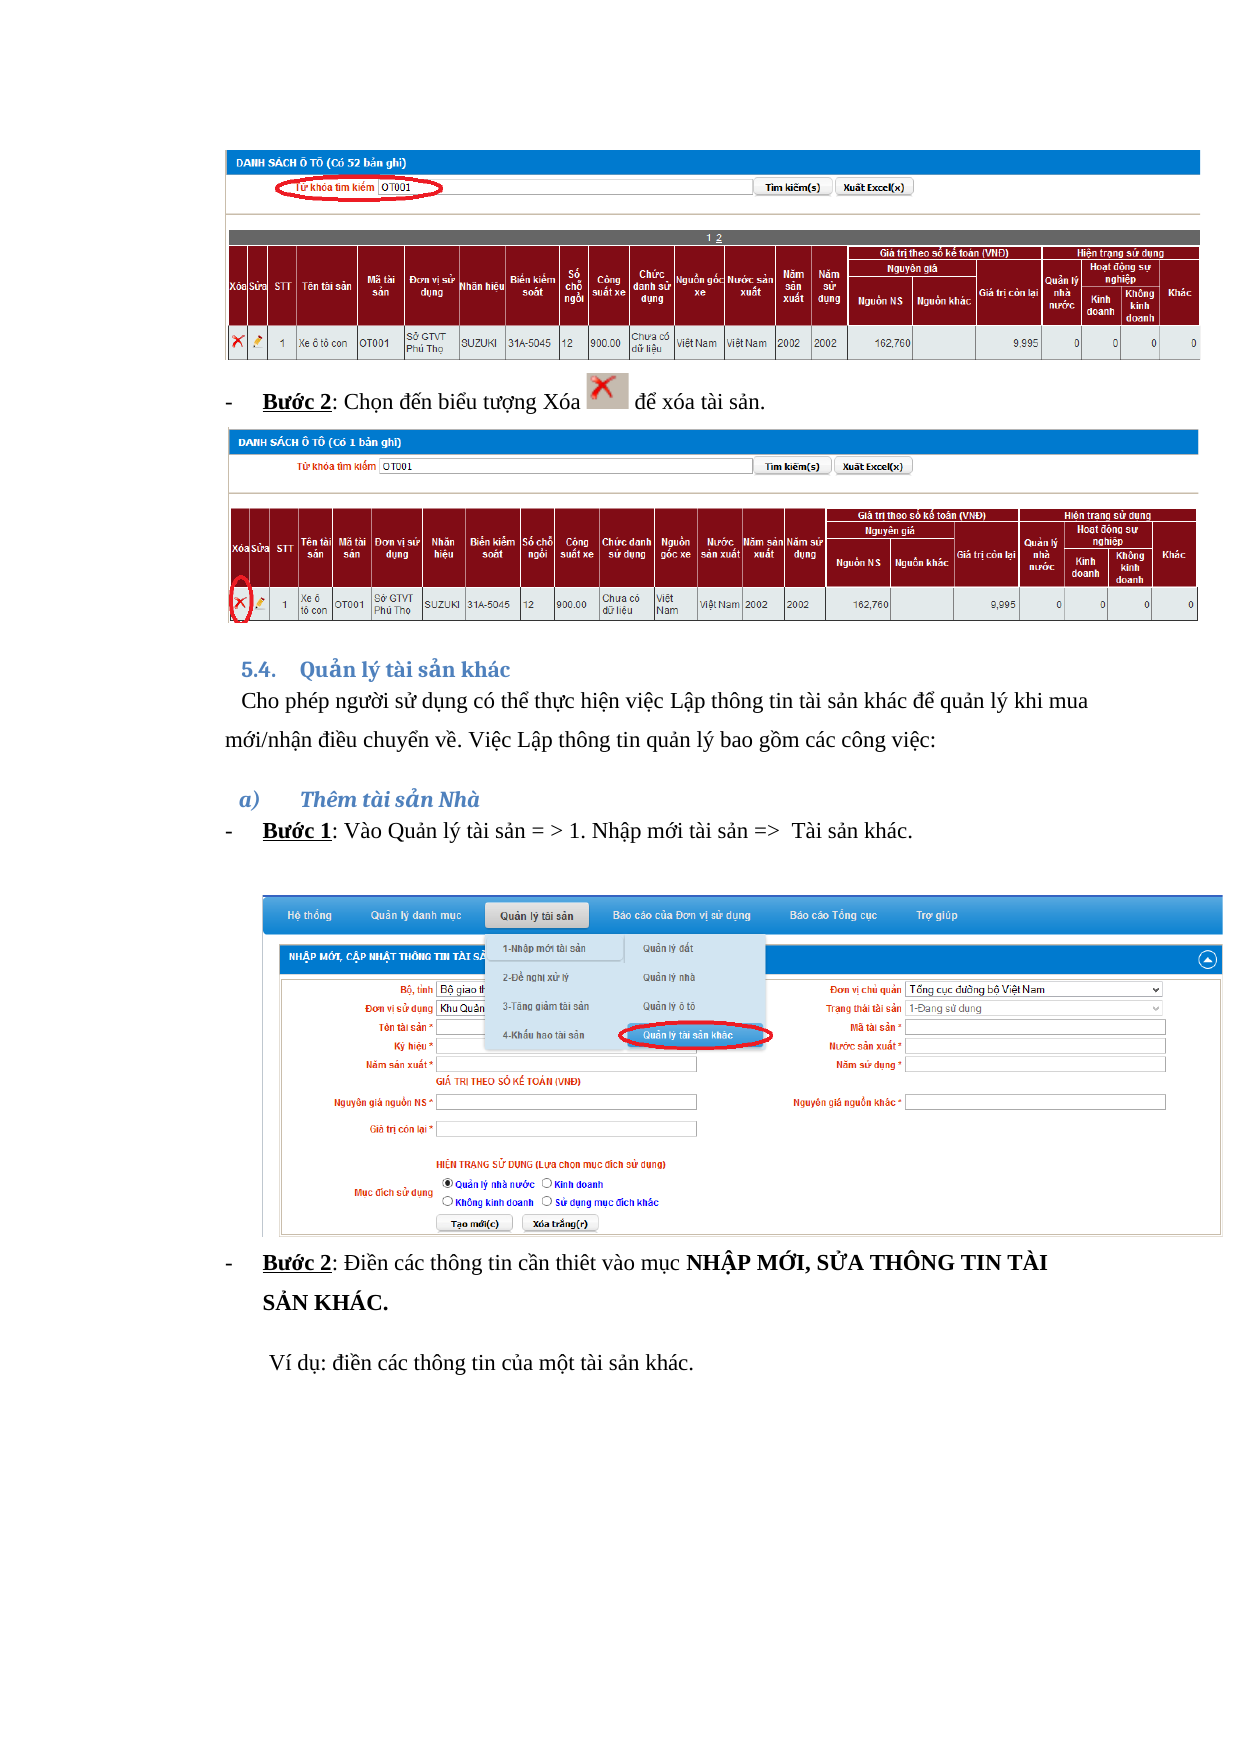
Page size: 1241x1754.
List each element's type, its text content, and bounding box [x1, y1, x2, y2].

subtitle Thêm tài sản Nhà [239, 786, 1090, 813]
subtitle Quản lý tài sản khác [241, 656, 1090, 683]
picture [225, 150, 1200, 360]
picture [586, 373, 629, 409]
text Ví dụ: điền các thông tin của một tài sản khác. [269, 1349, 1090, 1375]
picture [262, 895, 1223, 1237]
text Cho phép người sử dụng có thể thực hiện việc Lập thông tin tài sản khác để quản lý khi mua mới/nhận điều chuyển về. Việc Lập thông tin quản lý bao gồm các công việc: [225, 687, 1090, 752]
list Bước 2: Chọn đến biểu tượng Xóa để xóa tài sản. [225, 373, 1090, 414]
list Bước 1: Vào Quản lý tài sản = > 1. Nhập mới tài sản => Tài sản khác. [225, 817, 1090, 843]
list Bước 2: Điền các thông tin cần thiêt vào mục NHẬP MỚI, SỬA THÔNG TIN TÀI SẢN KHÁC. [225, 1249, 1090, 1315]
picture [225, 427, 1199, 623]
